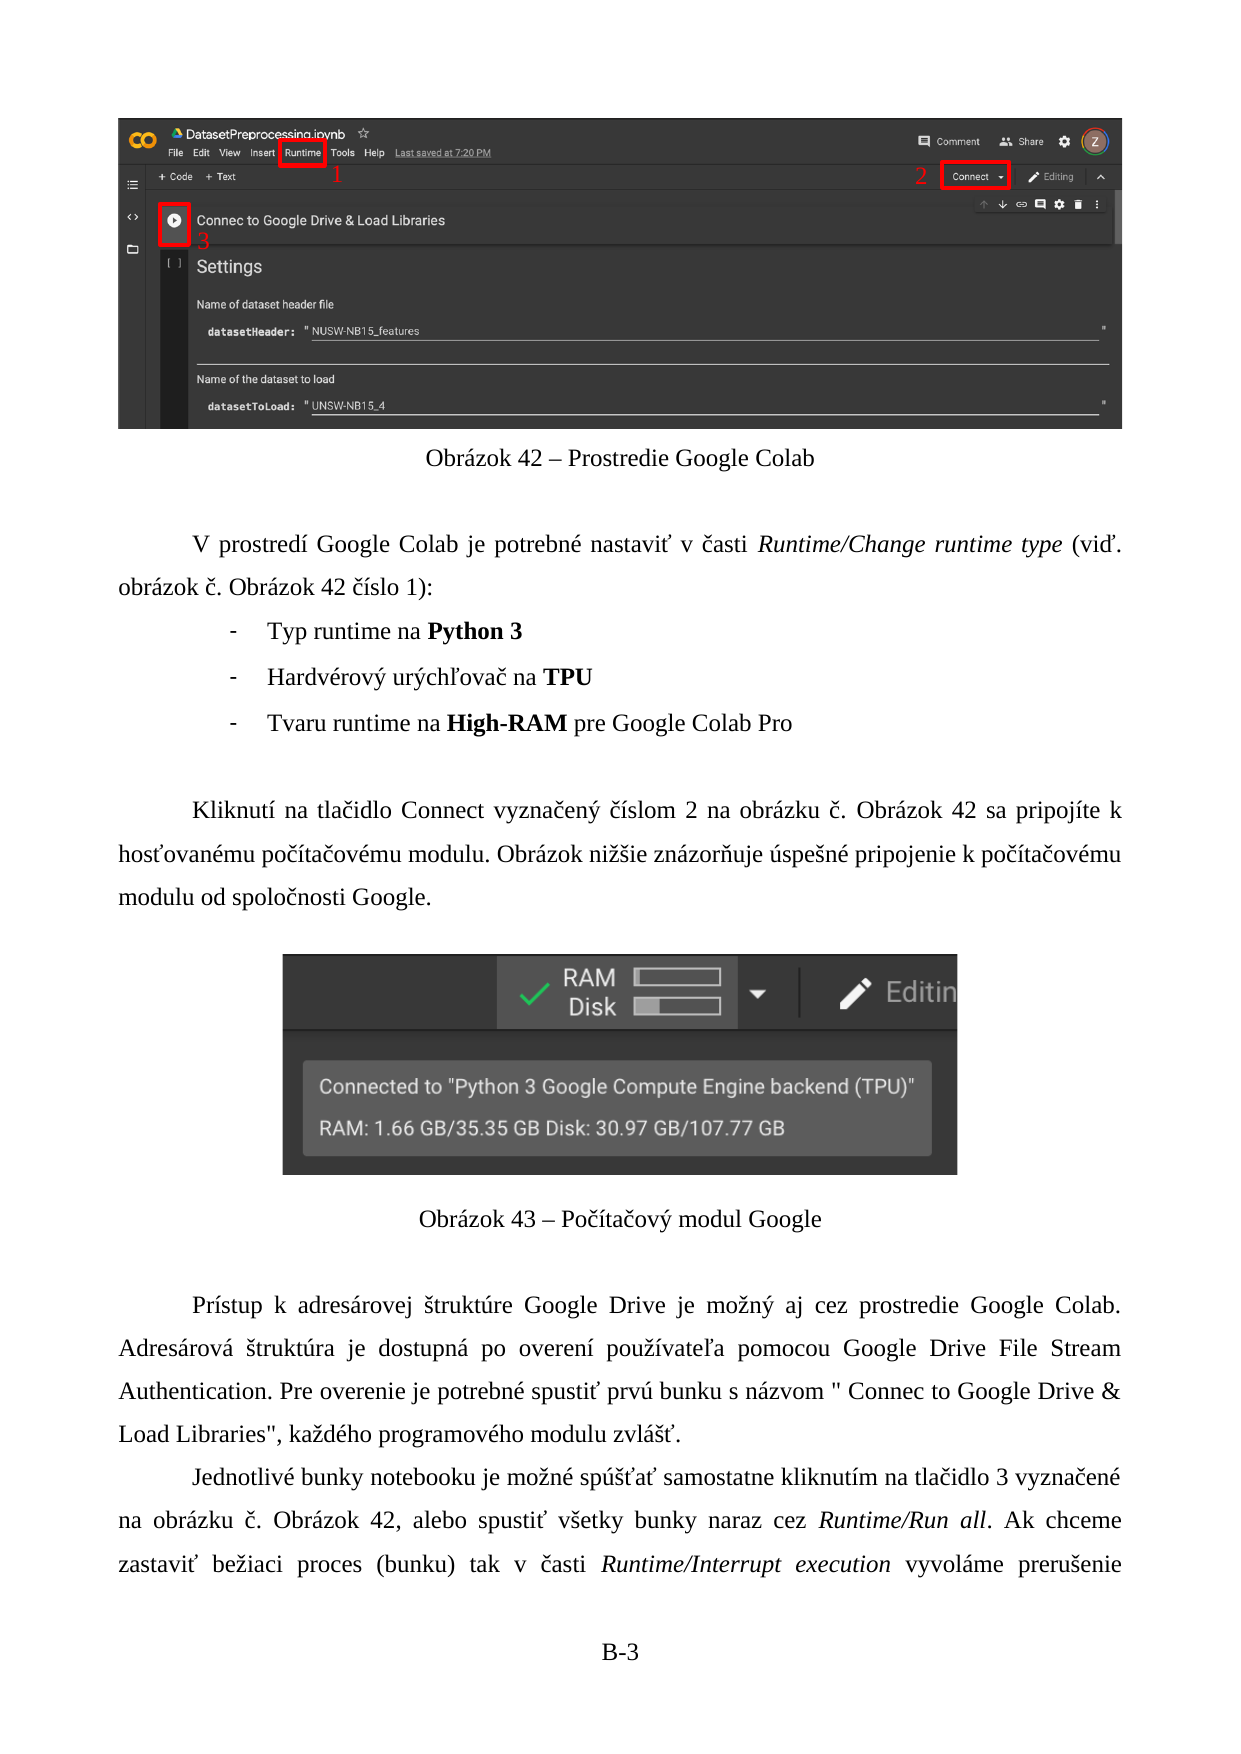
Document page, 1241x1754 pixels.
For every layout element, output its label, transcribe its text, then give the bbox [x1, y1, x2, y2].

text Prístup k adresárovej štruktúre Google Drive je možný aj cez prostredie Google Colab. Adresárová štruktúra je dostupná po overení používateľa pomocou Google Drive File Stream Authentication. Pre overenie je potrebné spustiť prvú bunku s názvom " Connec to Google Drive & Load Libraries", každého programového modulu zvlášť. [118, 1290, 1122, 1448]
picture [282, 954, 958, 1175]
list Tvaru runtime na High-RAM pre Google Colab Pro [229, 707, 1122, 737]
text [118, 1462, 1122, 1577]
text Obrázok 42 – Prostredie Google Colab [118, 443, 1122, 471]
picture [118, 118, 1123, 429]
text V prostredí Google Colab je potrebné nastaviť v časti Runtime/Change runtime type (viď. obrázok č. 42 číslo 1): [118, 529, 1122, 601]
text Kliknutí na tlačidlo Connect vyznačený číslom 2 na obrázku č. 42 sa pripojíte k hosťovanému počítačovému modulu. Obrázok nižšie znázorňuje úspešné pripojenie k počítačovému modulu od spoločnosti Google. [118, 796, 1122, 911]
list Hardvérový urýchľovač na TPU [229, 661, 1122, 691]
list Typ runtime na Python 3 [229, 615, 1122, 646]
